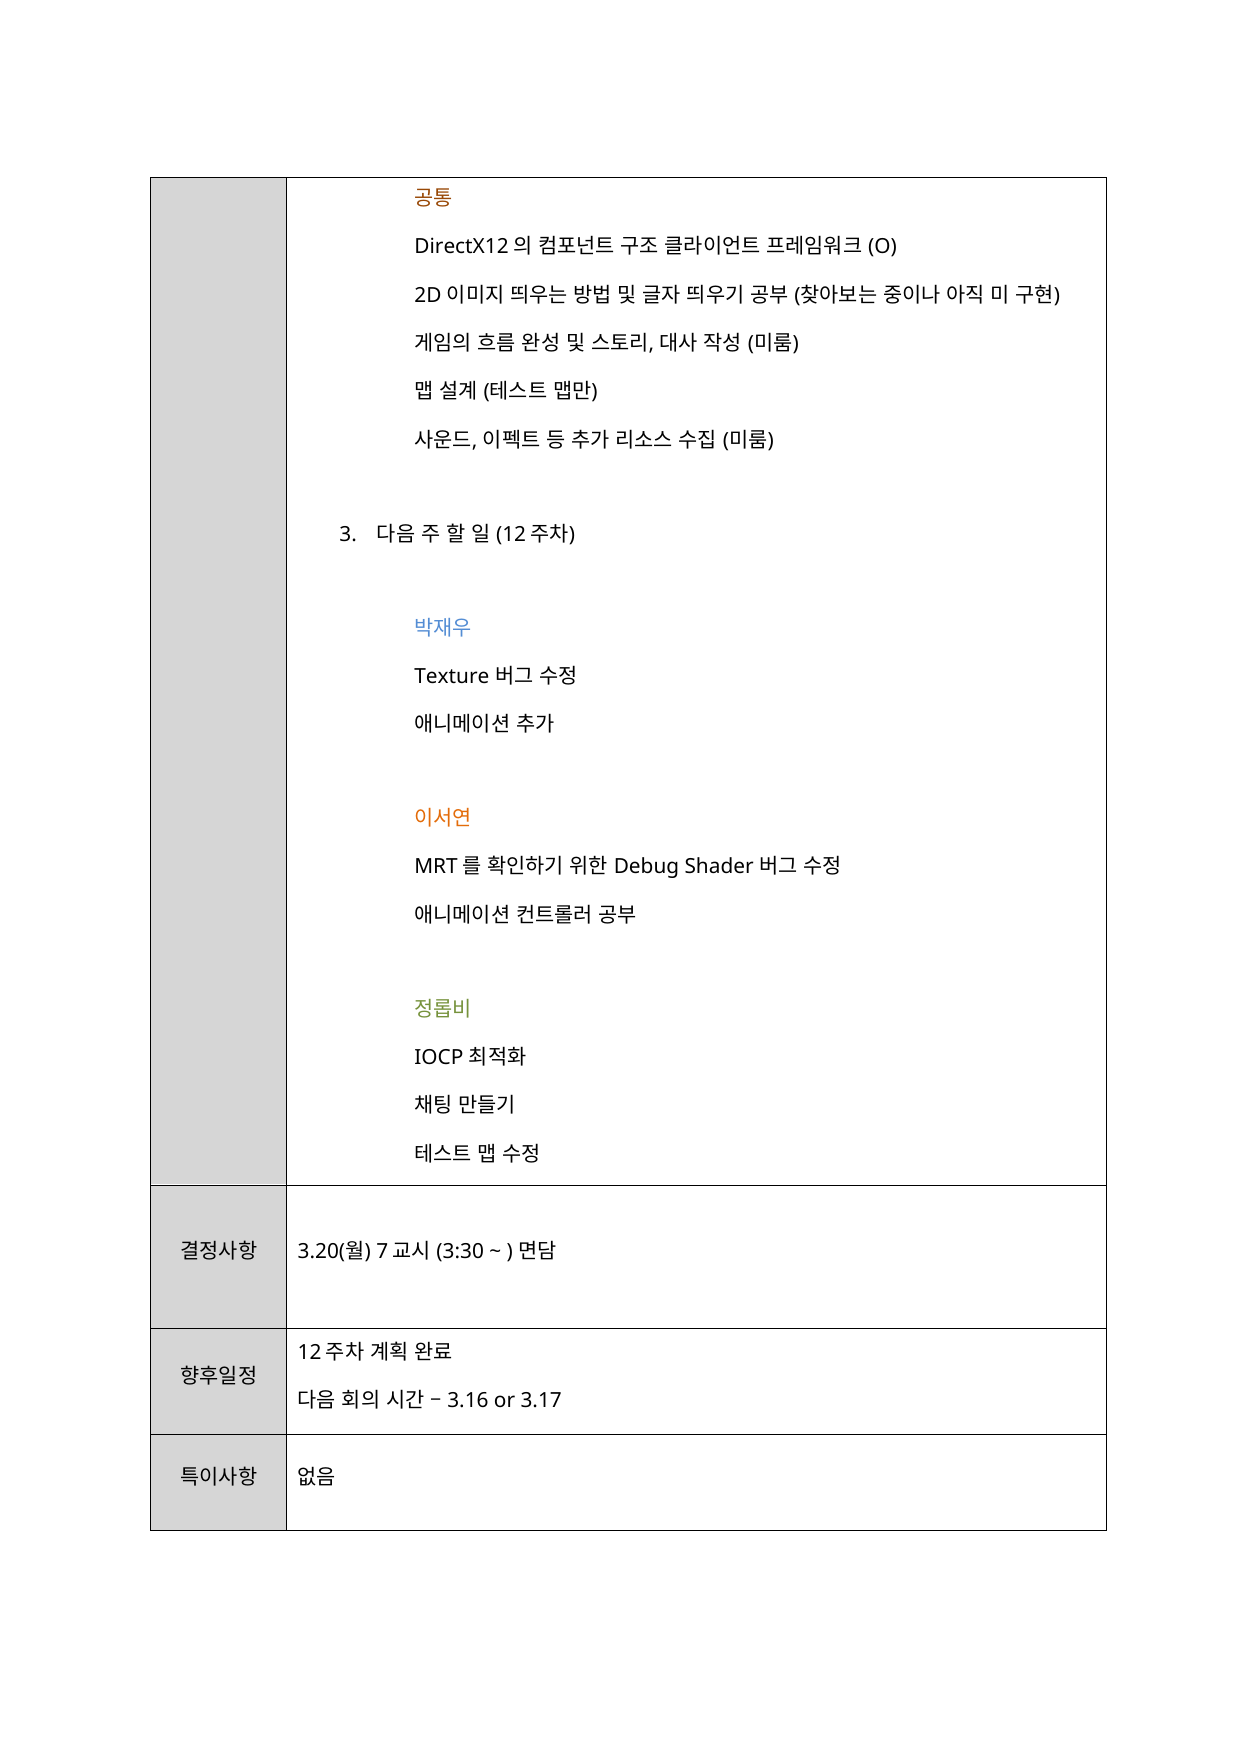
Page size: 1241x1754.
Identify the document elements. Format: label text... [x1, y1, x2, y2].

table_cell 없음 [287, 1435, 1106, 1530]
table_cell 특이사항 [151, 1435, 286, 1530]
table_cell 결정사항 [151, 1186, 286, 1328]
table_cell 향후일정 [151, 1329, 286, 1434]
table_header 회의내용 [151, 178, 286, 1184]
table_cell 3.20(월) 7교시 (3:30 ~ ) 면담 [287, 1186, 1106, 1328]
table_cell 12주차 계획 완료 다음 회의 시간 – 3.16 or 3.17 [287, 1329, 1106, 1434]
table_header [287, 178, 1106, 1184]
